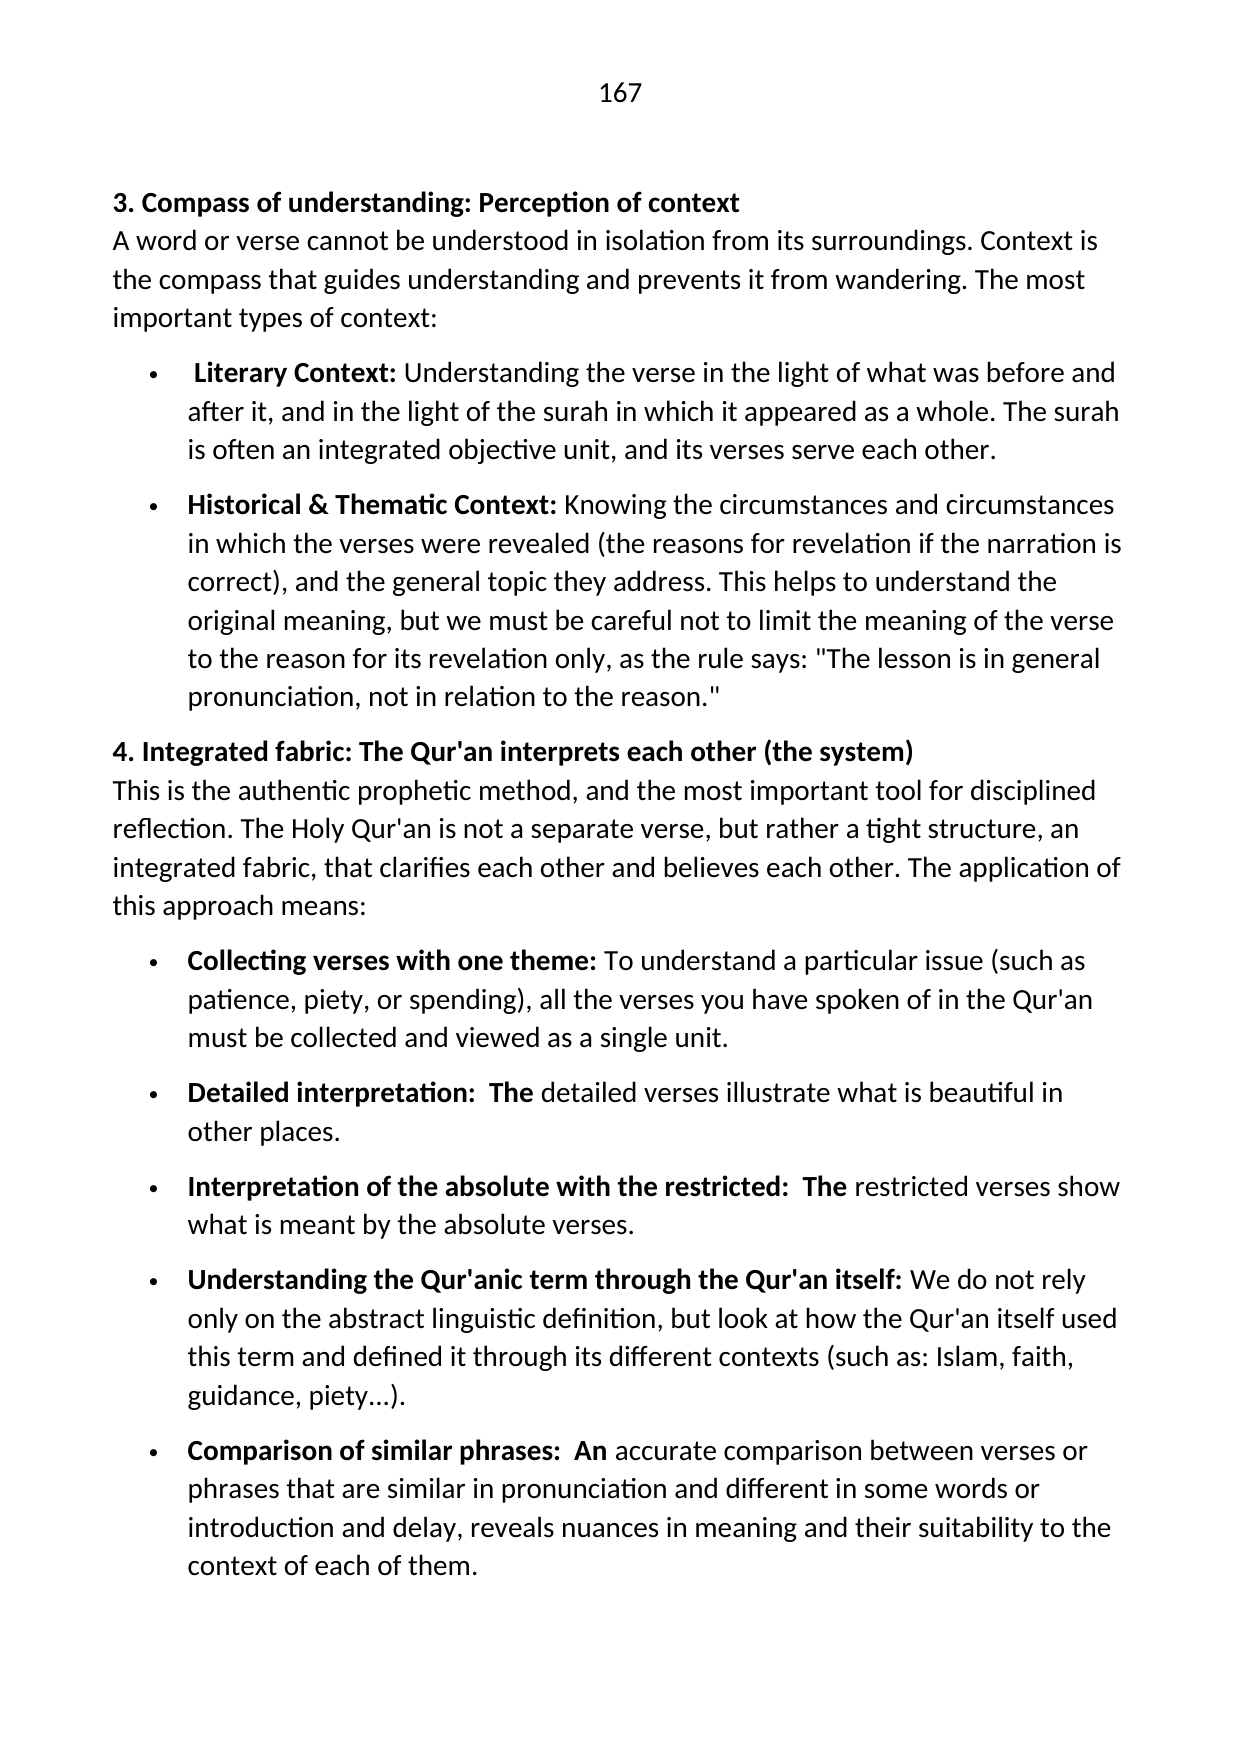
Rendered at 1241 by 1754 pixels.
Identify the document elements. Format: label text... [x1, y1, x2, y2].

list Understanding the Qur'anic term through the Qur'an itself: We do not rely only on the abstract linguistic definition, but look at how the Qur'an itself used this term and defined it through its different contexts (such as: Islam, faith, guidance, piety...). [150, 1261, 1128, 1412]
list Detailed interpretation: The detailed verses illustrate what is beautiful in other places. [150, 1074, 1128, 1148]
text 3. Compass of understanding: Perception of context A word or verse cannot be understood in isolation from its surroundings. Context is the compass that guides understanding and prevents it from wandering. The most important types of context: [112, 184, 1128, 335]
list Comparison of similar phrases: An accurate comparison between verses or phrases that are similar in pronunciation and different in some words or introduction and delay, reveals nuances in meaning and their suitability to the context of each of them. [150, 1432, 1128, 1583]
list Literary Context: Understanding the verse in the light of what was before and after it, and in the light of the surah in which it appeared as a whole. The surah is often an integrated objective unit, and its verses serve each other. [150, 354, 1128, 467]
text 4. Integrated fabric: The Qur'an interprets each other (the system) This is the authentic prophetic method, and the most important tool for disciplined reflection. The Holy Qur'an is not a separate verse, but rather a tight structure, an integrated fabric, that clarifies each other and believes each other. The application of this approach means: [112, 733, 1128, 923]
list Interpretation of the absolute with the restricted: The restricted verses show what is meant by the absolute verses. [150, 1168, 1128, 1242]
list Historical & Thematic Context: Knowing the circumstances and circumstances in which the verses were revealed (the reasons for revelation if the narration is correct), and the general topic they address. This helps to understand the original meaning, but we must be careful not to limit the meaning of the verse to the reason for its revelation only, as the rule says: "The lesson is in general pronunciation, not in relation to the reason." [150, 486, 1128, 714]
list Collecting verses with one theme: To understand a particular issue (such as patience, piety, or spending), all the verses you have spoken of in the Qur'an must be collected and viewed as a single unit. [150, 942, 1128, 1055]
